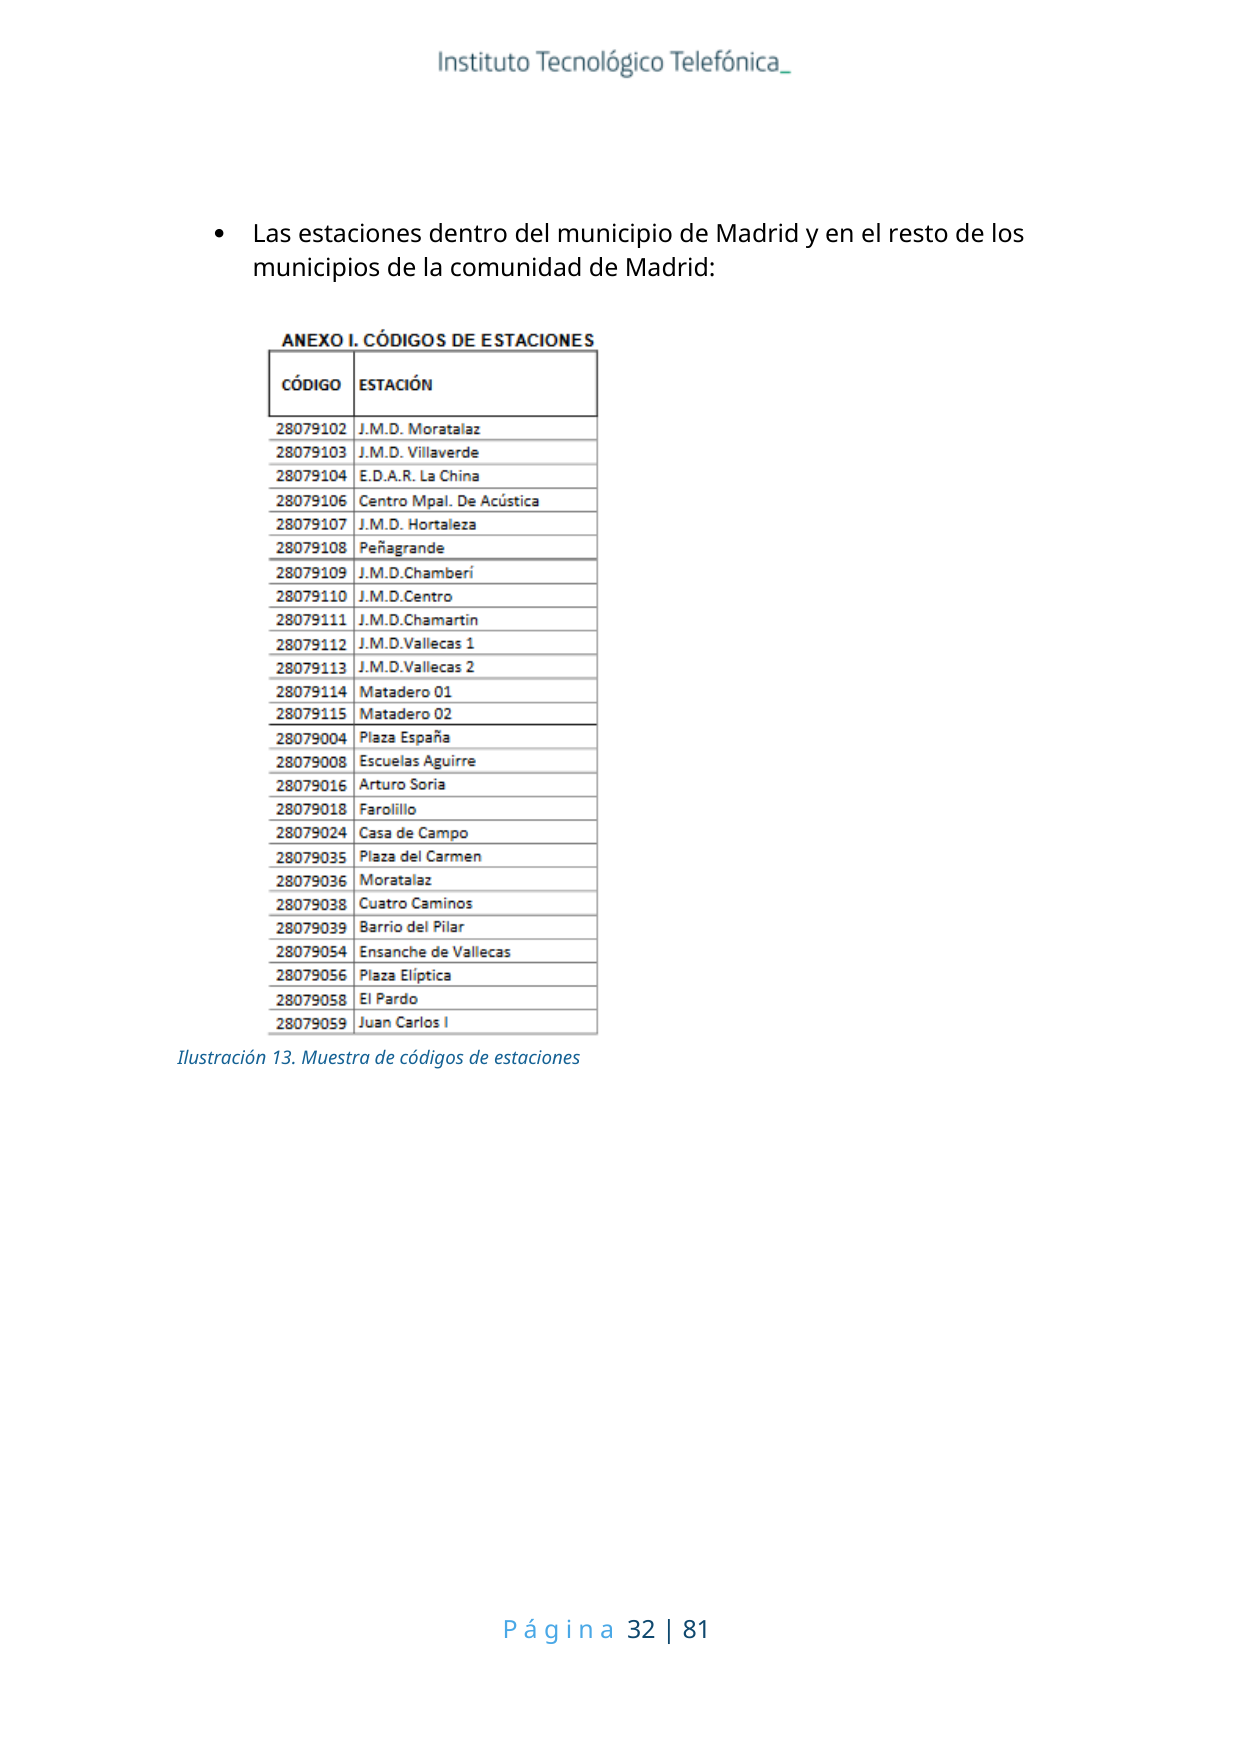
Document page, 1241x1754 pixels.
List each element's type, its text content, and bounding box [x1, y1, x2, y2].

picture [433, 29, 807, 83]
picture [251, 318, 614, 1045]
list Las estaciones dentro del municipio de Madrid y en el resto de los municipios de la comunidad de Madrid: [215, 216, 1063, 284]
